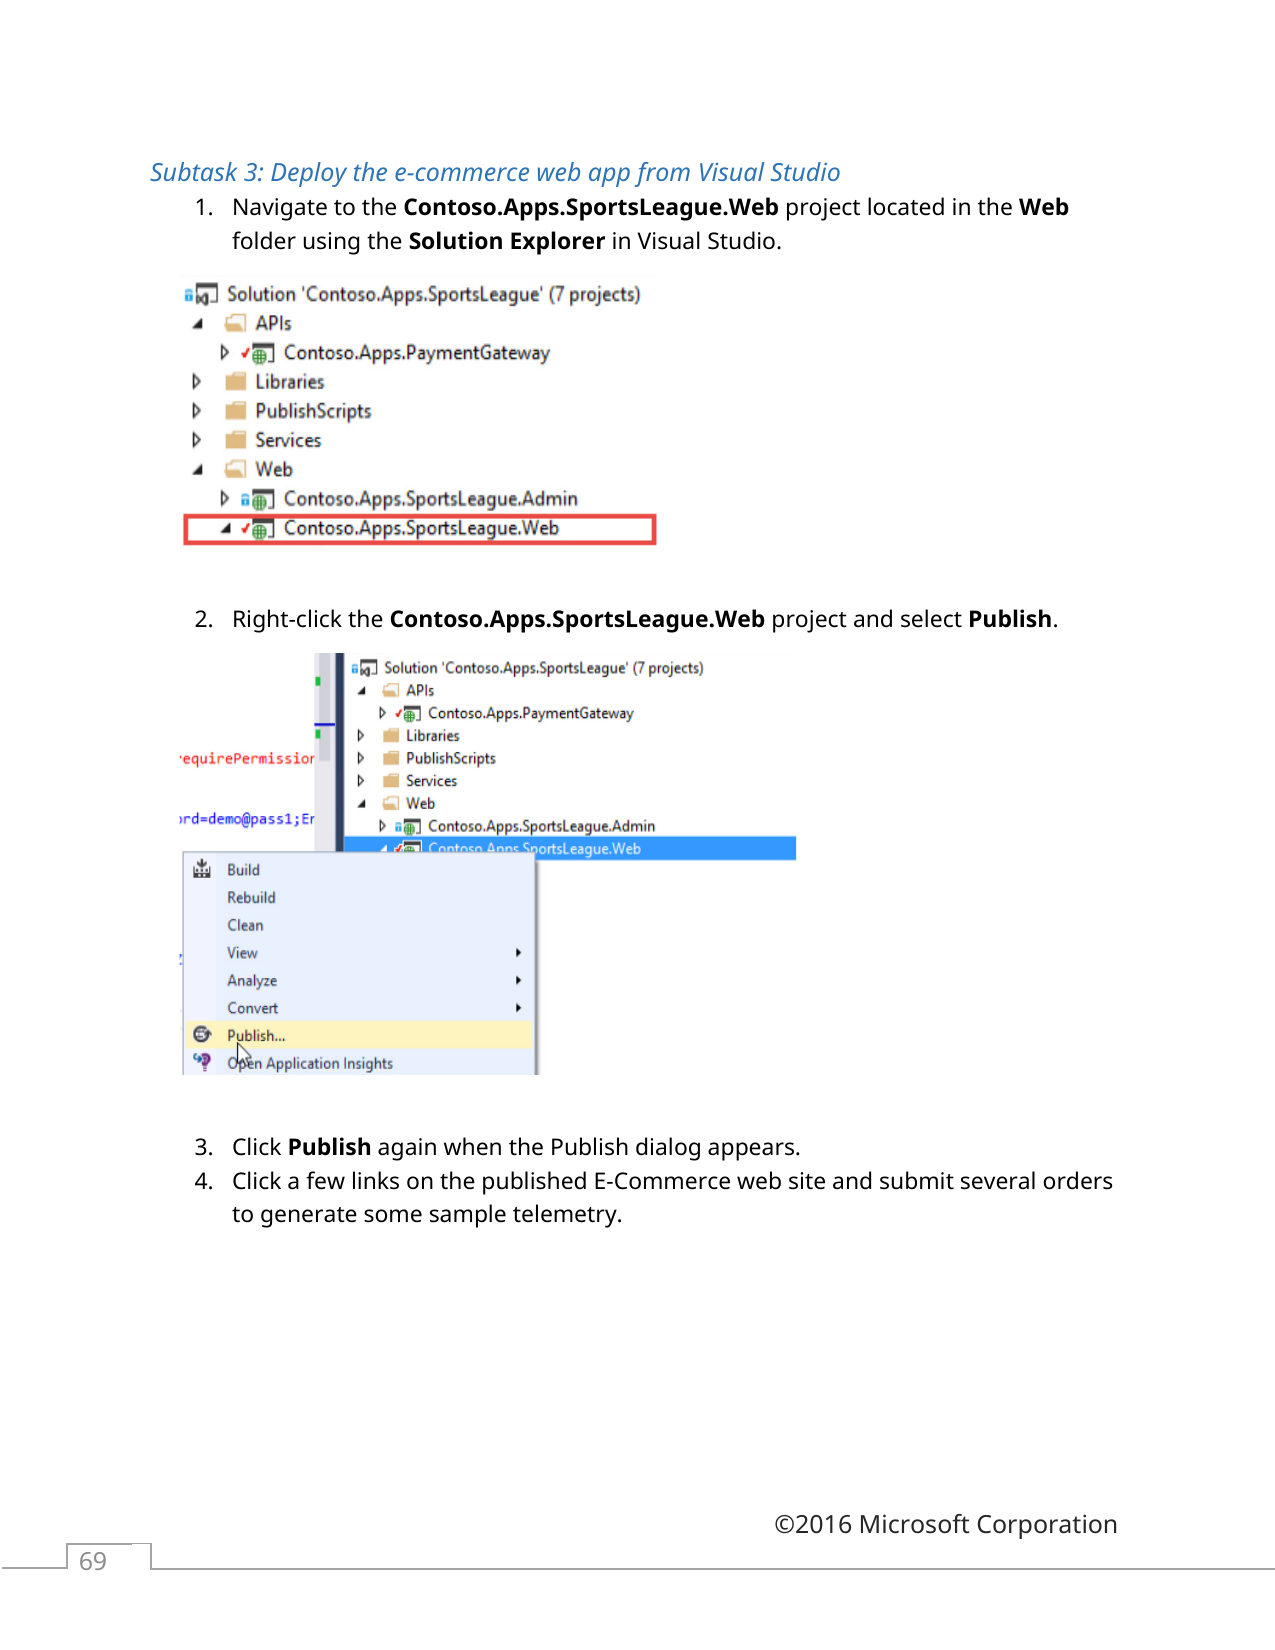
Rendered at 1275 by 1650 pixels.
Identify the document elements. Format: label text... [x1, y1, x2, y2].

picture [179, 653, 797, 1075]
picture [179, 275, 663, 547]
list Click Publish again when the Publish dialog appears. [194, 1131, 1125, 1162]
subtitle Subtask 3: Deploy the e-commerce web app from Visual Studio [150, 154, 1125, 188]
list Right-click the Contoso.Apps.SportsLeague.Web project and select Publish. [194, 603, 1125, 634]
list Click a few links on the published E-Commerce web site and submit several orders to generate some sample telemetry. [194, 1164, 1125, 1229]
list Navigate to the Contoso.Apps.SportsLeague.Web project located in the Web folder using the Solution Explorer in Visual Studio. [194, 191, 1125, 256]
